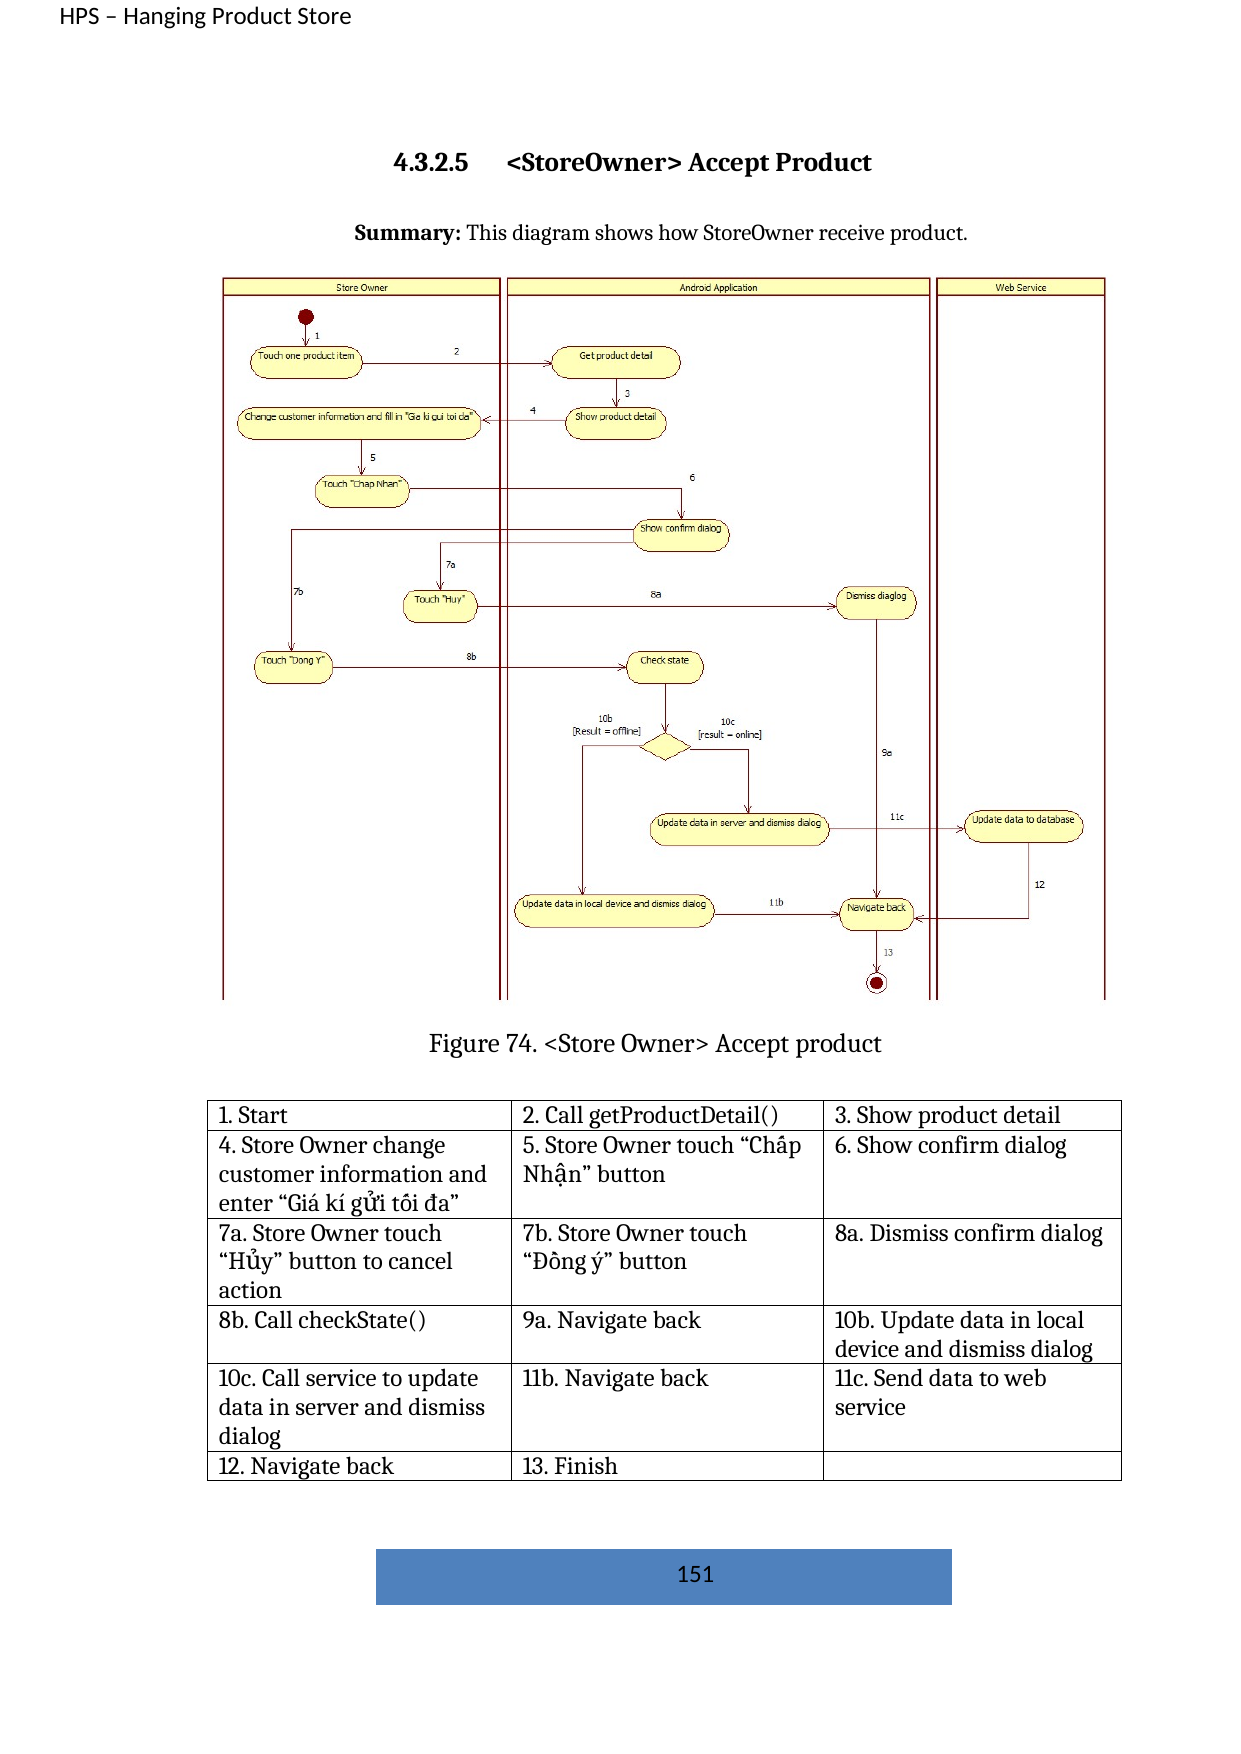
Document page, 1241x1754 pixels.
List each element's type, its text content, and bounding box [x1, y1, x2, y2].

table_cell 4. Store Owner change customer information and enter “Giá kí gửi tối đa” [208, 1131, 511, 1217]
table_cell 5. Store Owner touch “Chấp Nhận” button [512, 1131, 823, 1217]
text Summary: This diagram shows how StoreOwner receive product. [281, 219, 1122, 246]
table_cell 10c. Call service to update data in server and dismiss dialog [208, 1364, 511, 1451]
table_cell 11c. Send data to web service [824, 1364, 1121, 1451]
table_cell 7b. Store Owner touch “Đồng ý” button [512, 1219, 823, 1305]
table_cell 11b. Navigate back [512, 1364, 823, 1451]
table_cell 8b. Call checkState() [208, 1306, 511, 1363]
table_header 2. Call getProductDetail() [512, 1101, 823, 1130]
table_header 1. Start [208, 1101, 511, 1130]
table_cell 9a. Navigate back [512, 1306, 823, 1363]
subtitle <StoreOwner> Accept Product [393, 147, 1122, 178]
table_cell 12. Navigate back [208, 1452, 511, 1480]
table_cell 7a. Store Owner touch “Hủy” button to cancel action [208, 1219, 511, 1305]
table_cell 6. Show confirm dialog [824, 1131, 1121, 1217]
table_cell 8a. Dismiss confirm dialog [824, 1219, 1121, 1305]
picture [207, 262, 1122, 1016]
table_cell 10b. Update data in local device and dismiss dialog [824, 1306, 1121, 1363]
table_cell [824, 1452, 1121, 1480]
table_header 3. Show product detail [824, 1101, 1121, 1130]
table_cell 13. Finish [512, 1452, 823, 1480]
